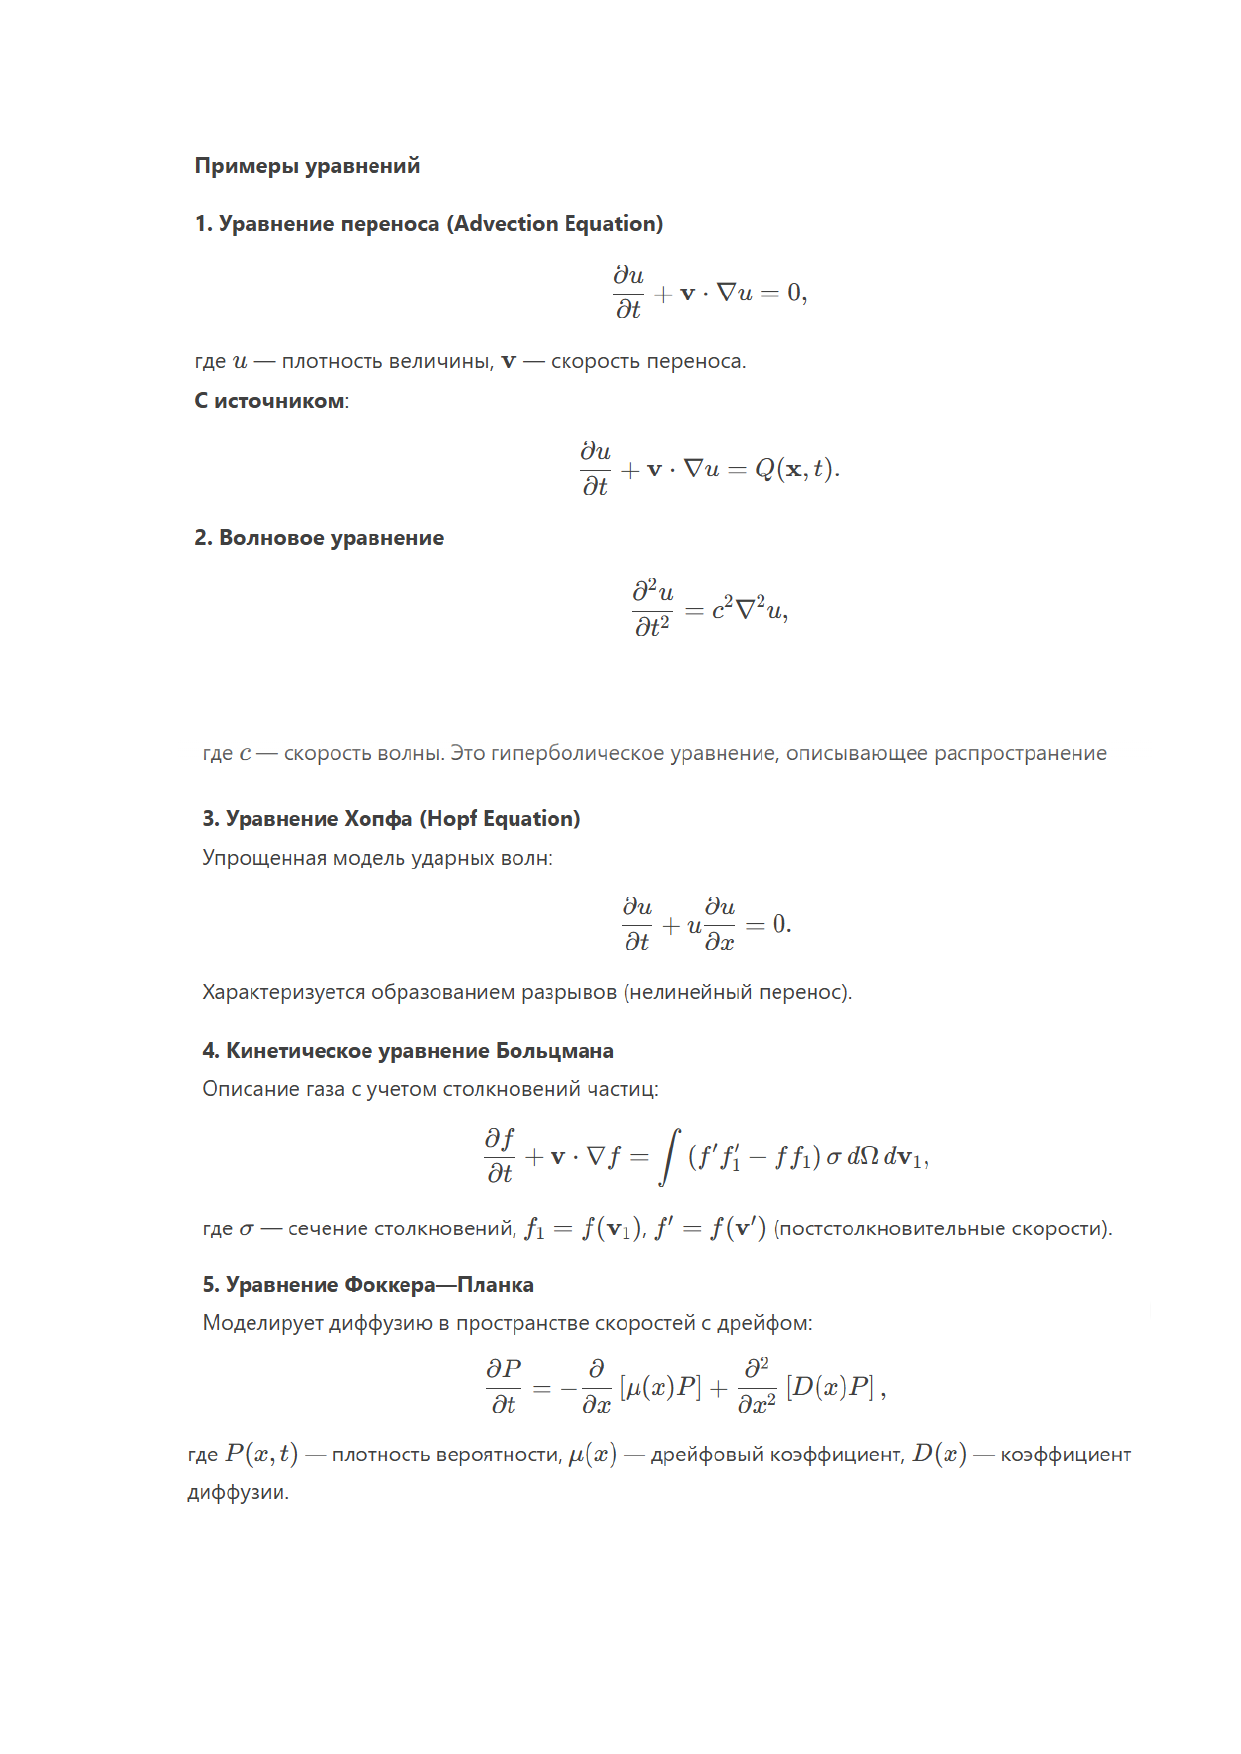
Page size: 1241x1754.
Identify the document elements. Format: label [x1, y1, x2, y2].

picture [177, 739, 1152, 773]
picture [177, 801, 1152, 1514]
picture [177, 118, 1152, 652]
